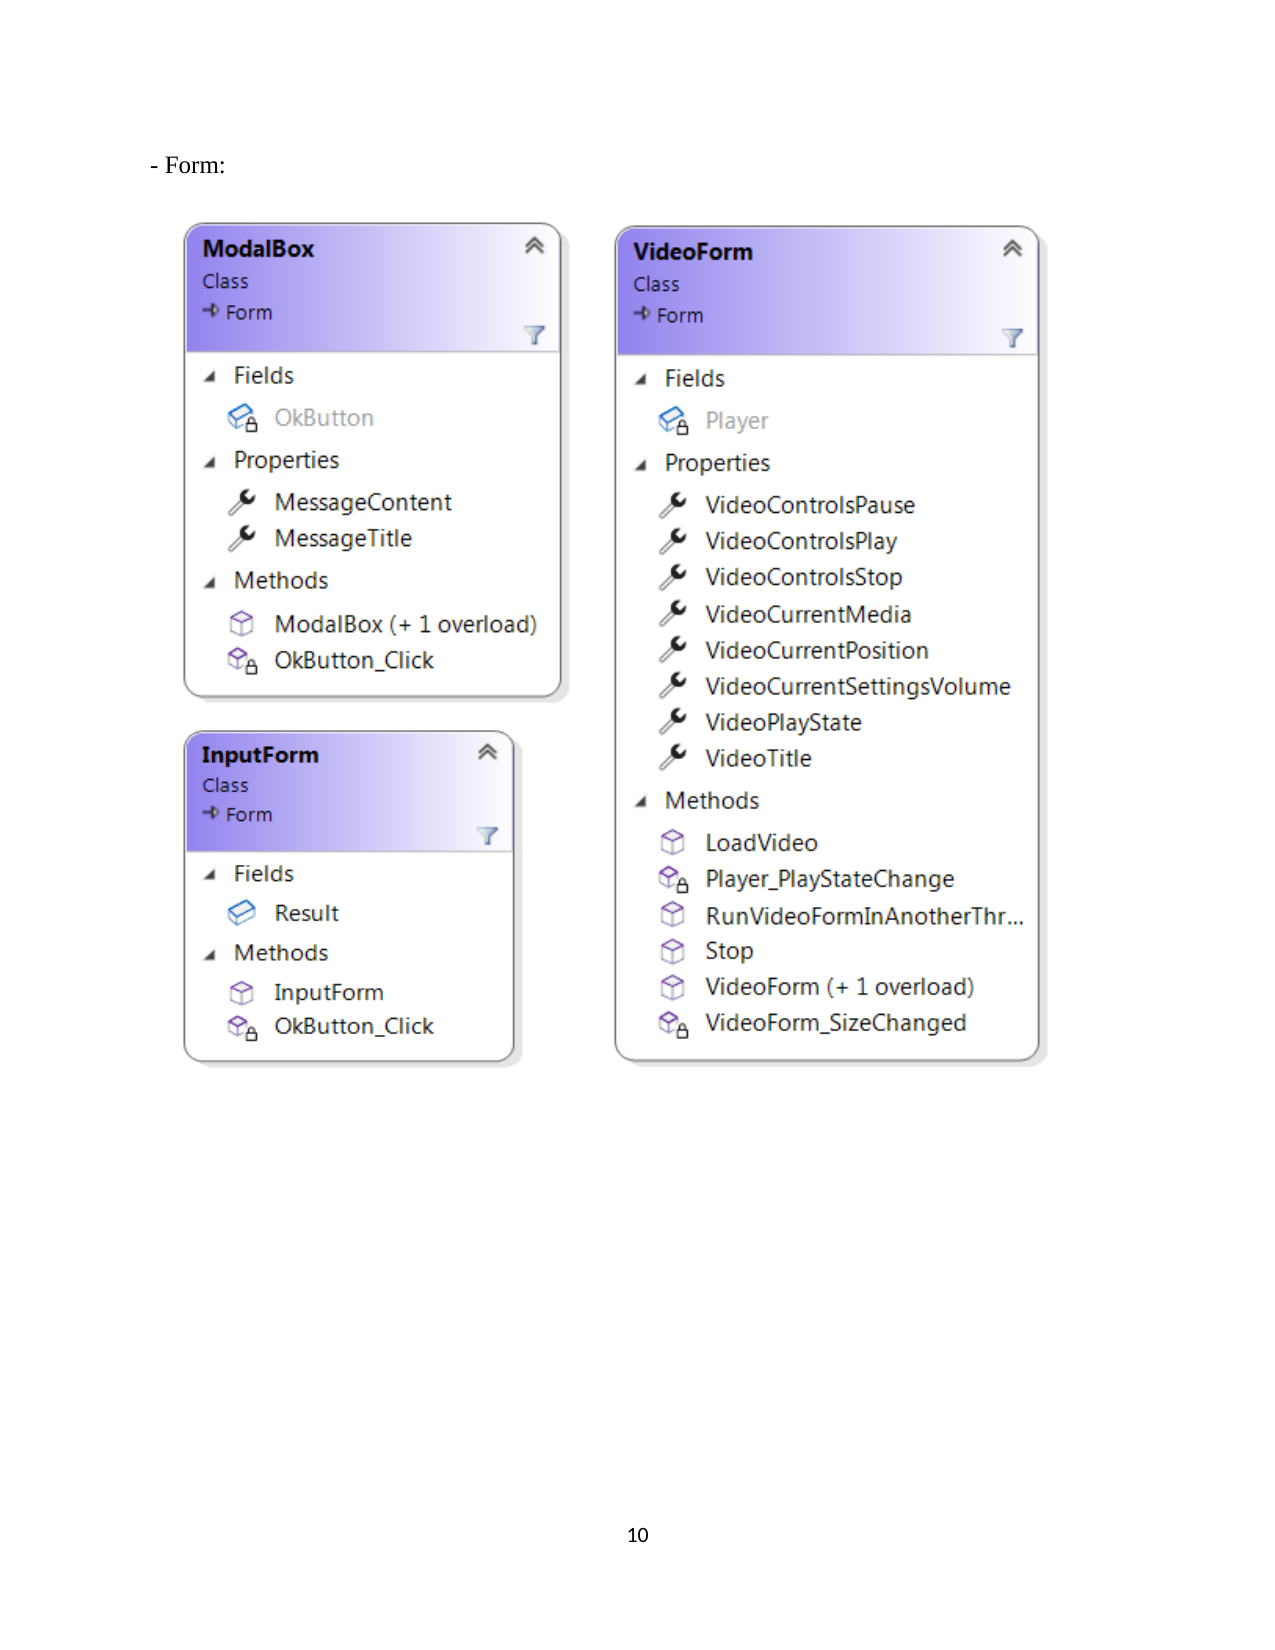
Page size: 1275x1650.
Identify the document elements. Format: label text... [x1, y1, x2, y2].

text - Form: [150, 150, 1125, 179]
picture [596, 207, 1057, 1078]
picture [165, 204, 578, 1078]
